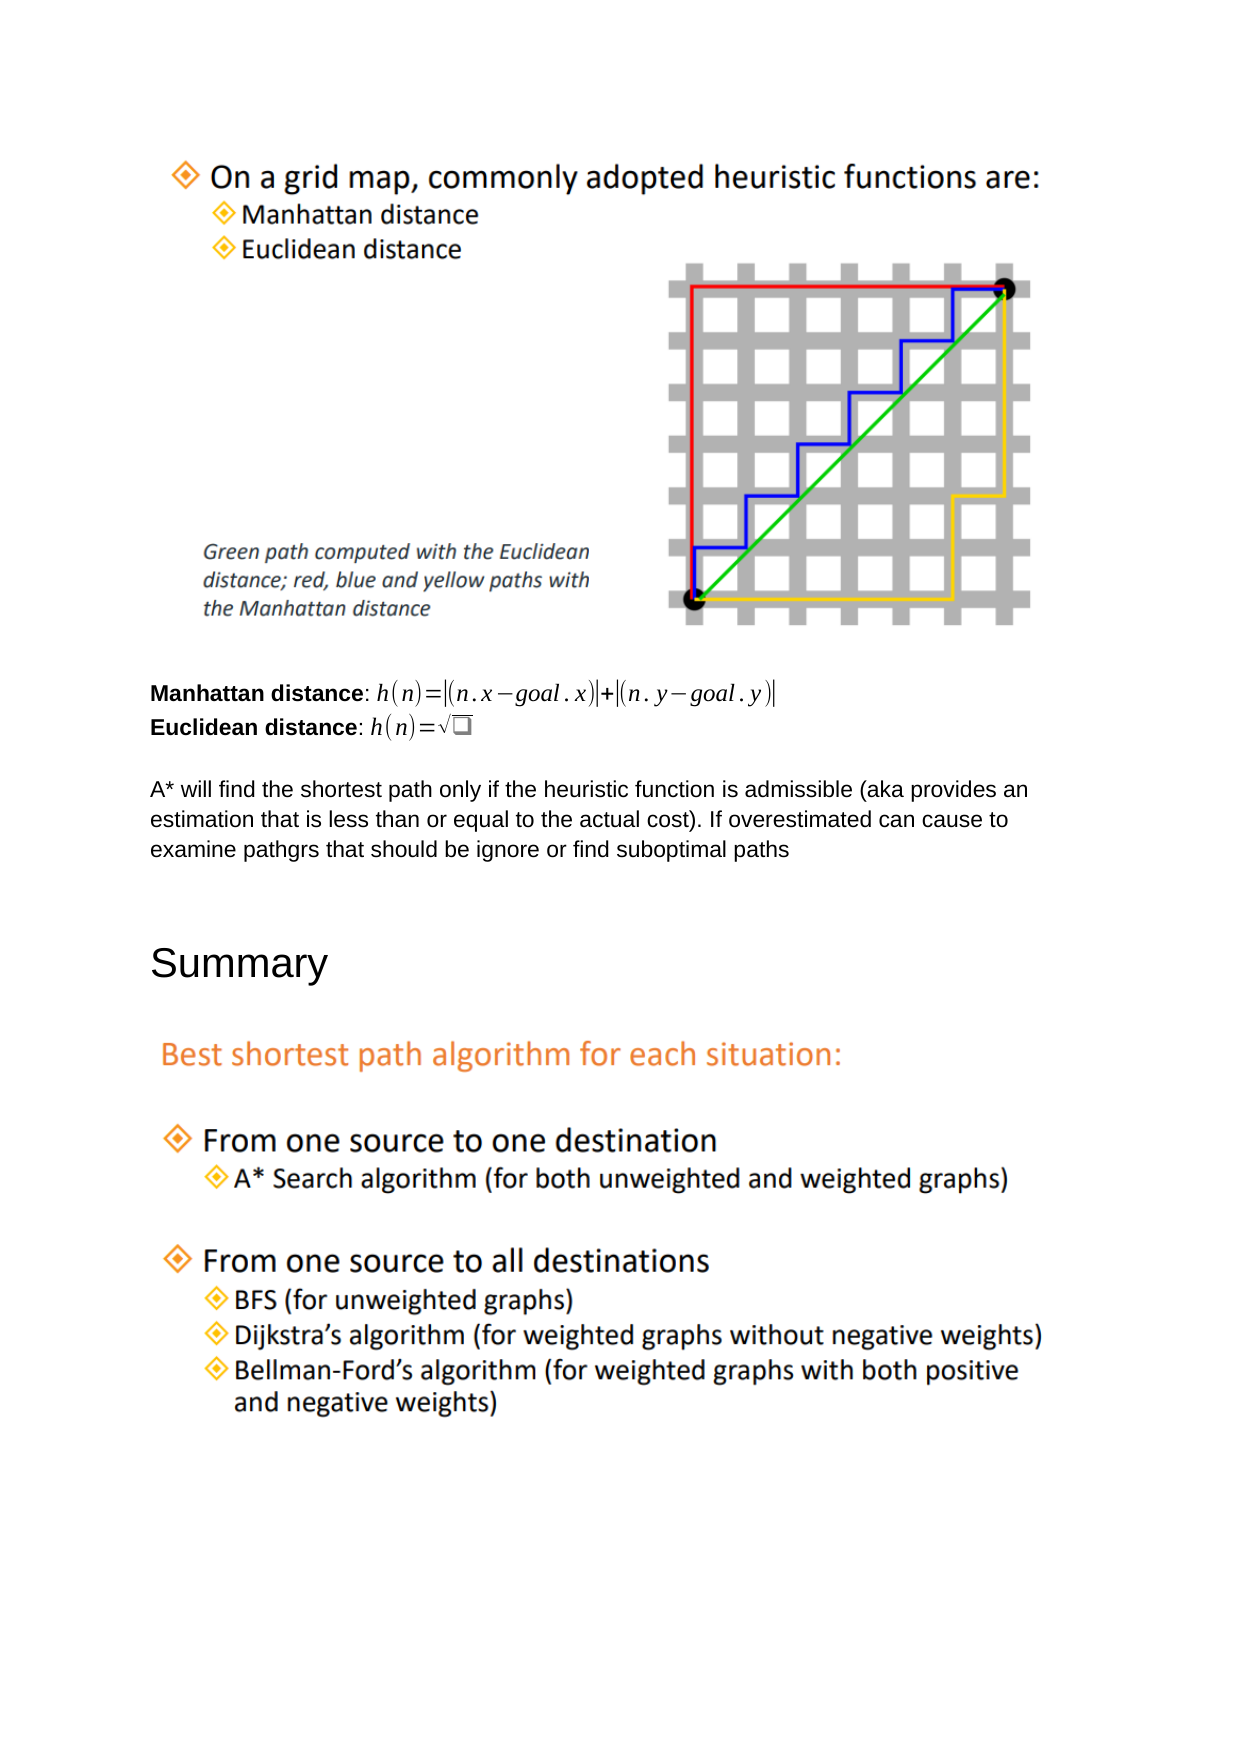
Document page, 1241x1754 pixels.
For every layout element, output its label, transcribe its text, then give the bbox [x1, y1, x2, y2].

text Euclidean distance: [150, 712, 1090, 742]
picture [150, 1028, 1091, 1456]
text Manhattan distance: [150, 678, 1090, 708]
subtitle Summary [150, 938, 1090, 986]
text A* will find the shortest path only if the heuristic function is admissible (aka provides an estimation that is less than or equal to the actual cost). If overestimated can cause to examine pathgrs that should be ignore or find suboptimal paths [150, 776, 1090, 863]
picture [150, 150, 1091, 644]
